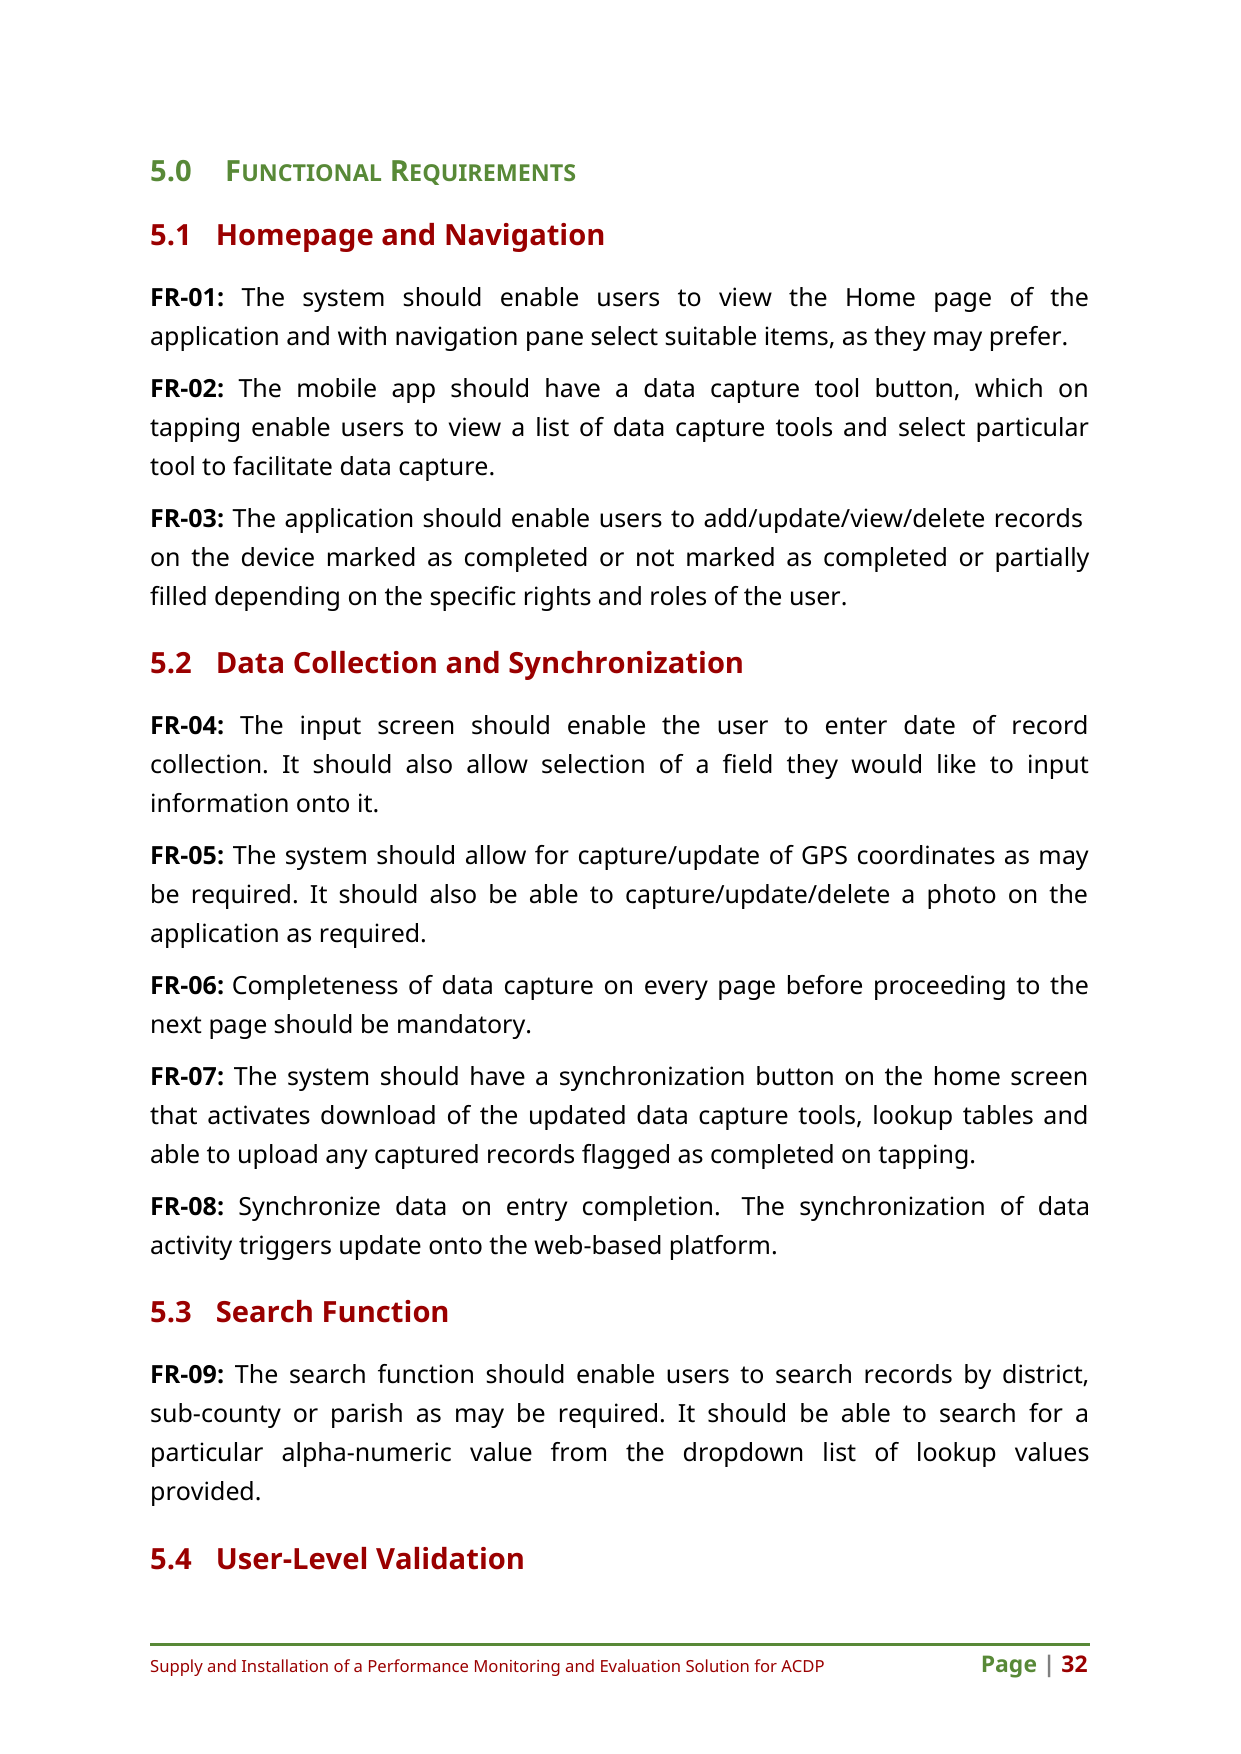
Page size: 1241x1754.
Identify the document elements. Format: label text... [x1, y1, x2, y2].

subtitle 5.4 User-Level Validation [150, 1538, 1090, 1578]
subtitle 5.2 Data Collection and Synchronization [150, 643, 1090, 682]
subtitle 5.0 Functional Requirements [150, 150, 1090, 190]
text FR-05: The system should allow for capture/update of GPS coordinates as may be required. It should also be able to capture/update/delete a photo on the application as required. [150, 837, 1090, 950]
text FR-02: The mobile app should have a data capture tool button, which on tapping enable users to view a list of data capture tools and select particular tool to facilitate data capture. [150, 370, 1090, 483]
text FR-03: The application should enable users to add/update/view/delete records on the device marked as completed or not marked as completed or partially filled depending on the specific rights and roles of the user. [150, 500, 1090, 613]
text FR-06: Completeness of data capture on every page before proceeding to the next page should be mandatory. [150, 967, 1090, 1041]
text FR-01: The system should enable users to view the Home page of the application and with navigation pane select suitable items, as they may prefer. [150, 279, 1090, 353]
text FR-09: The search function should enable users to search records by district, sub-county or parish as may be required. It should be able to search for a particular alpha-numeric value from the dropdown list of lookup values provided. [150, 1356, 1090, 1508]
subtitle 5.3 Search Function [150, 1292, 1090, 1331]
text FR-04: The input screen should enable the user to enter date of record collection. It should also allow selection of a field they would like to input information onto it. [150, 707, 1090, 820]
text FR-08: Synchronize data on entry completion. The synchronization of data activity triggers update onto the web-based platform. [150, 1188, 1090, 1261]
subtitle 5.1 Homepage and Navigation [150, 215, 1090, 254]
text FR-07: The system should have a synchronization button on the home screen that activates download of the updated data capture tools, lookup tables and able to upload any captured records flagged as completed on tapping. [150, 1058, 1090, 1171]
